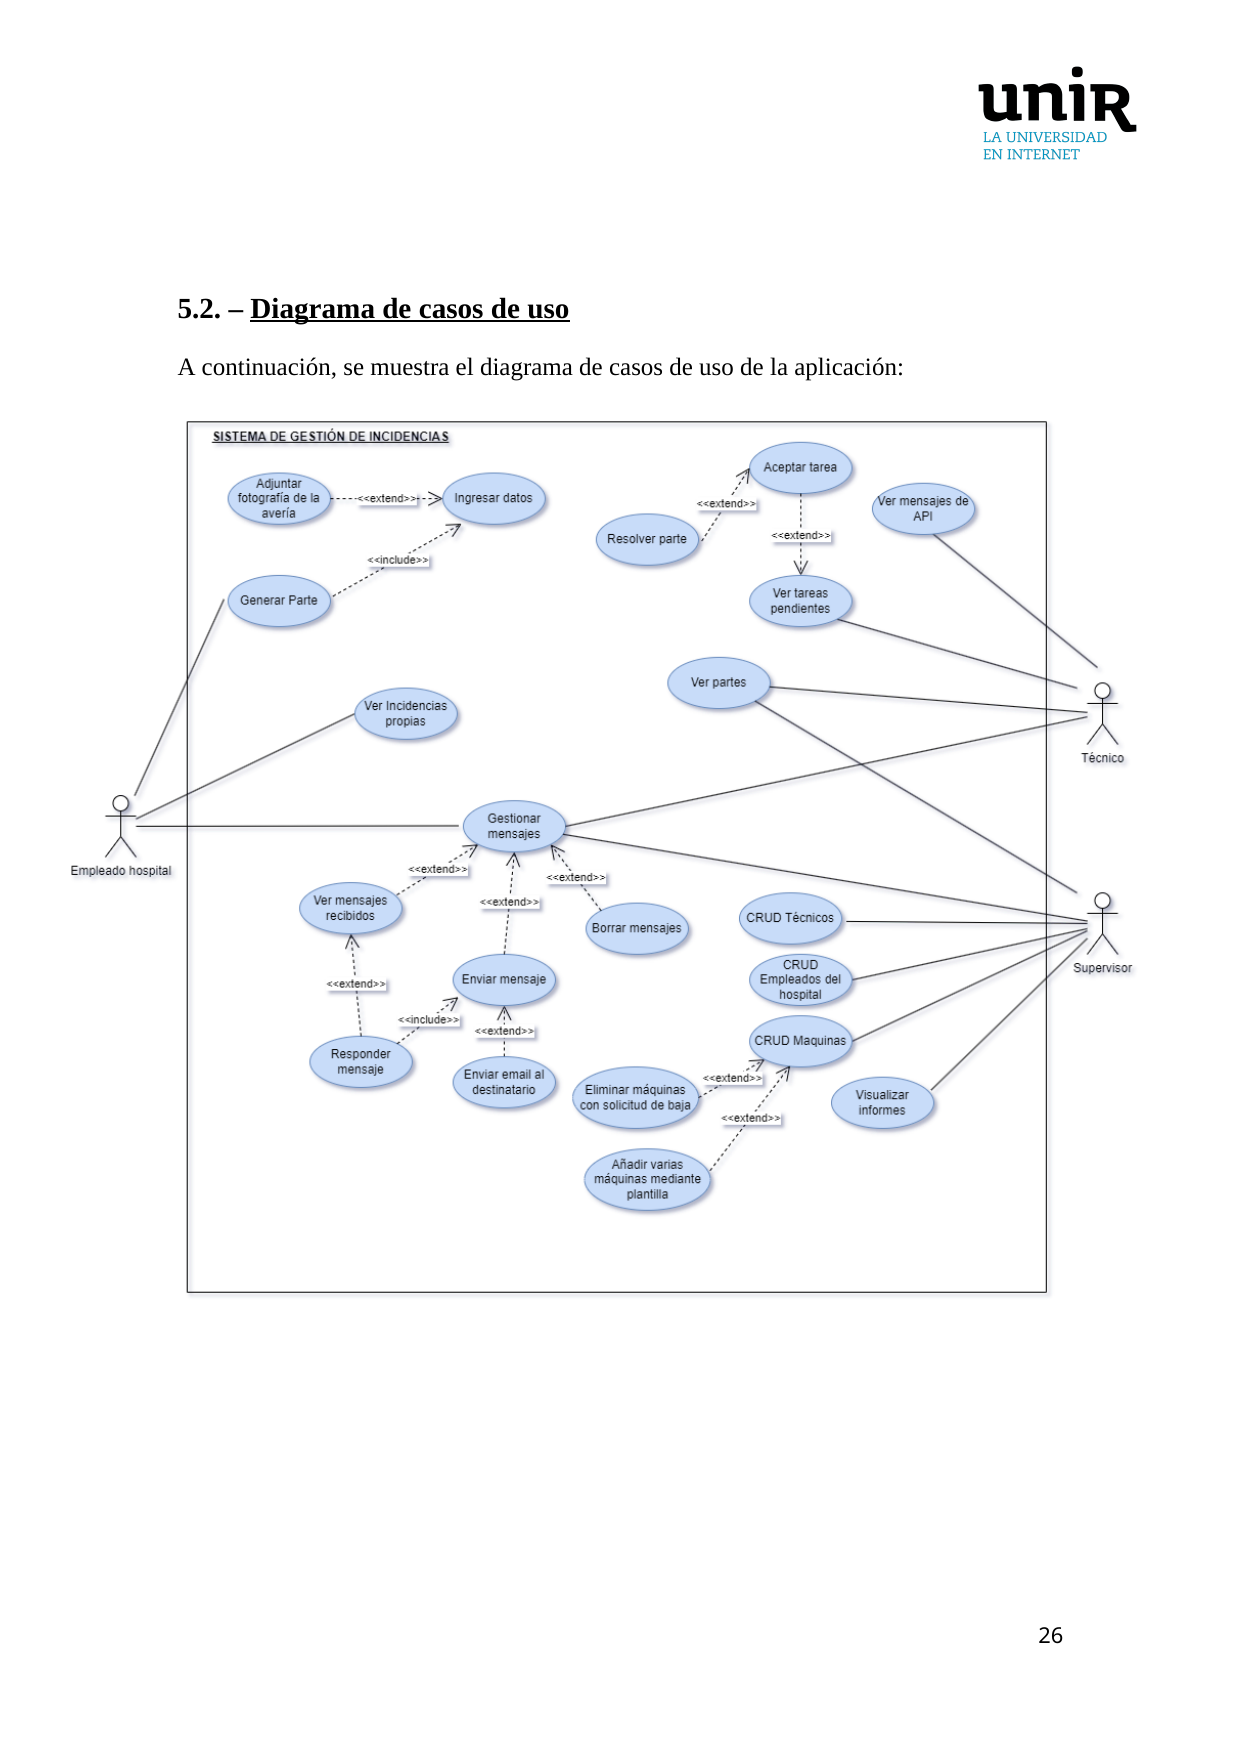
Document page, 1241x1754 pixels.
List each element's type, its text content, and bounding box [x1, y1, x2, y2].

picture [64, 407, 1144, 1303]
picture [941, 43, 1174, 183]
text 5.2. – Diagrama de casos de uso [177, 291, 1063, 324]
text A continuación, se muestra el diagrama de casos de uso de la aplicación: [177, 352, 1063, 381]
